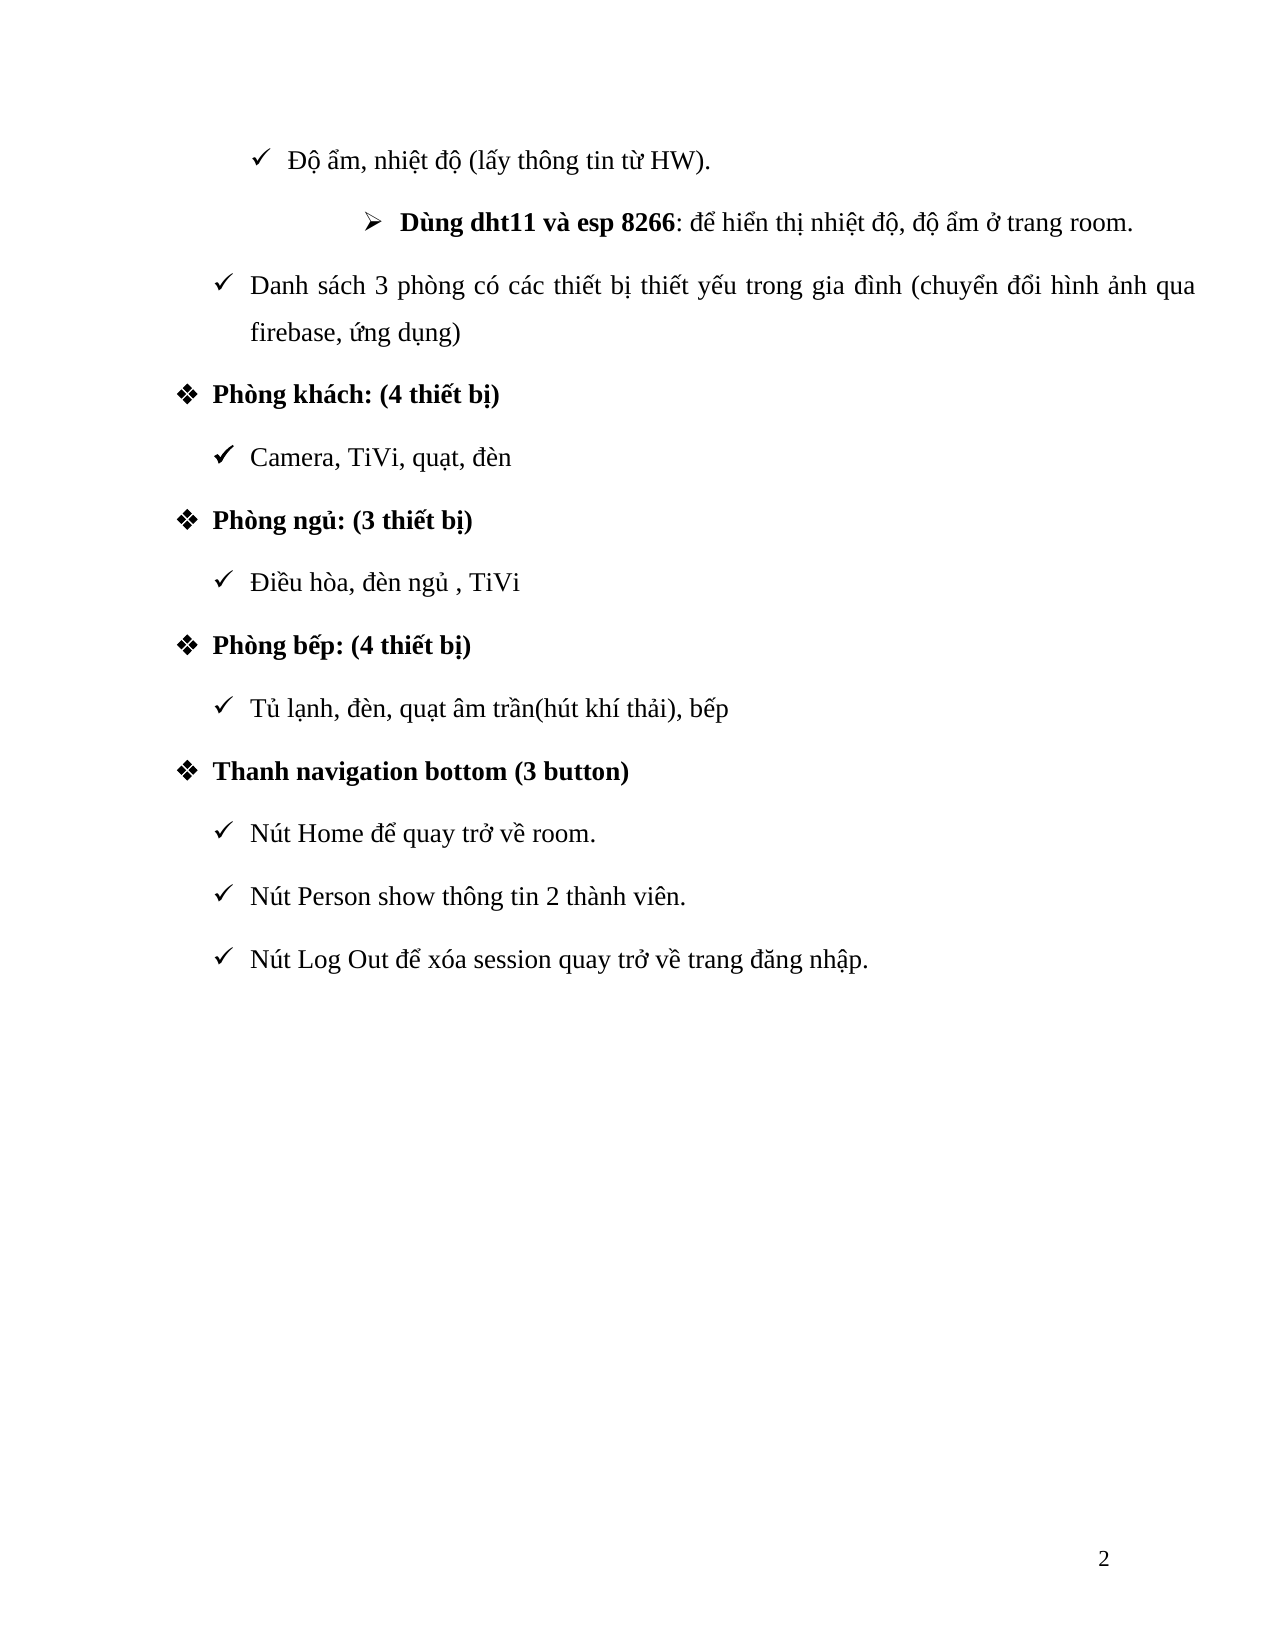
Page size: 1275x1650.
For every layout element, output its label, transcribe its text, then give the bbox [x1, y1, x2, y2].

list Nút Home để quay trở về room. [212, 817, 1198, 849]
list Dùng dht11 và esp 8266: để hiển thị nhiệt độ, độ ẩm ở trang room. [362, 206, 1198, 238]
list Phòng ngủ: (3 thiết bị) [175, 504, 1198, 535]
list Phòng khách: (4 thiết bị) [175, 378, 1198, 410]
list Tủ lạnh, đèn, quạt âm trần(hút khí thải), bếp [212, 692, 1198, 723]
list Camera, TiVi, quạt, đèn [212, 441, 1198, 472]
list Danh sách 3 phòng có các thiết bị thiết yếu trong gia đình (chuyển đổi hình ảnh qua firebase, ứng dụng) [212, 269, 1198, 347]
list Thanh navigation bottom (3 button) [175, 755, 1198, 786]
list Điều hòa, đèn ngủ , TiVi [212, 567, 1198, 598]
list Nút Person show thông tin 2 thành viên. [212, 880, 1198, 911]
list Nút Log Out để xóa session quay trở về trang đăng nhập. [212, 943, 1198, 974]
list Phòng bếp: (4 thiết bị) [175, 629, 1198, 661]
list Độ ẩm, nhiệt độ (lấy thông tin từ HW). [250, 144, 1198, 175]
